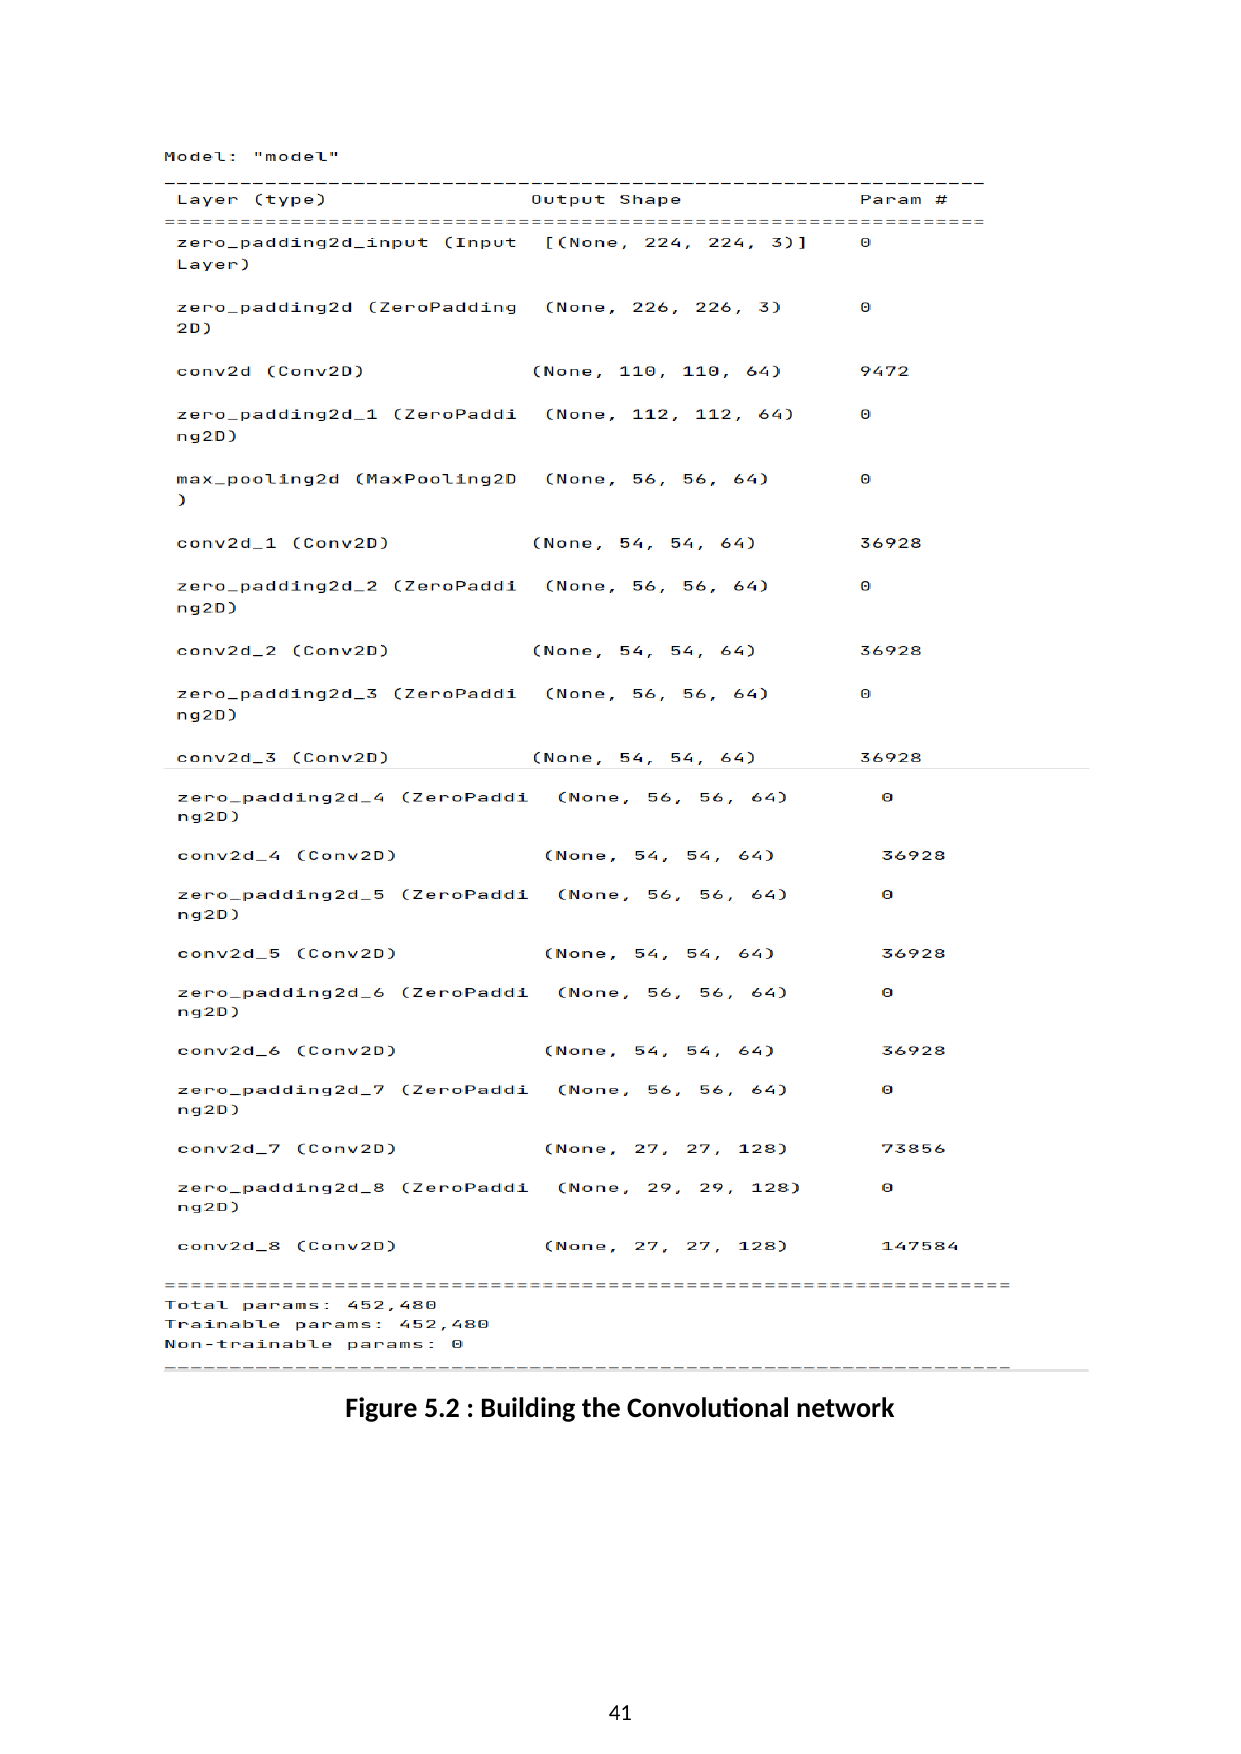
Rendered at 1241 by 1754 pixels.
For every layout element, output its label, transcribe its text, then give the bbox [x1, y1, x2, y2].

text Figure 5.2 : Building the Convolutional network [150, 1390, 1090, 1424]
picture [150, 150, 1090, 769]
picture [150, 787, 1089, 1372]
